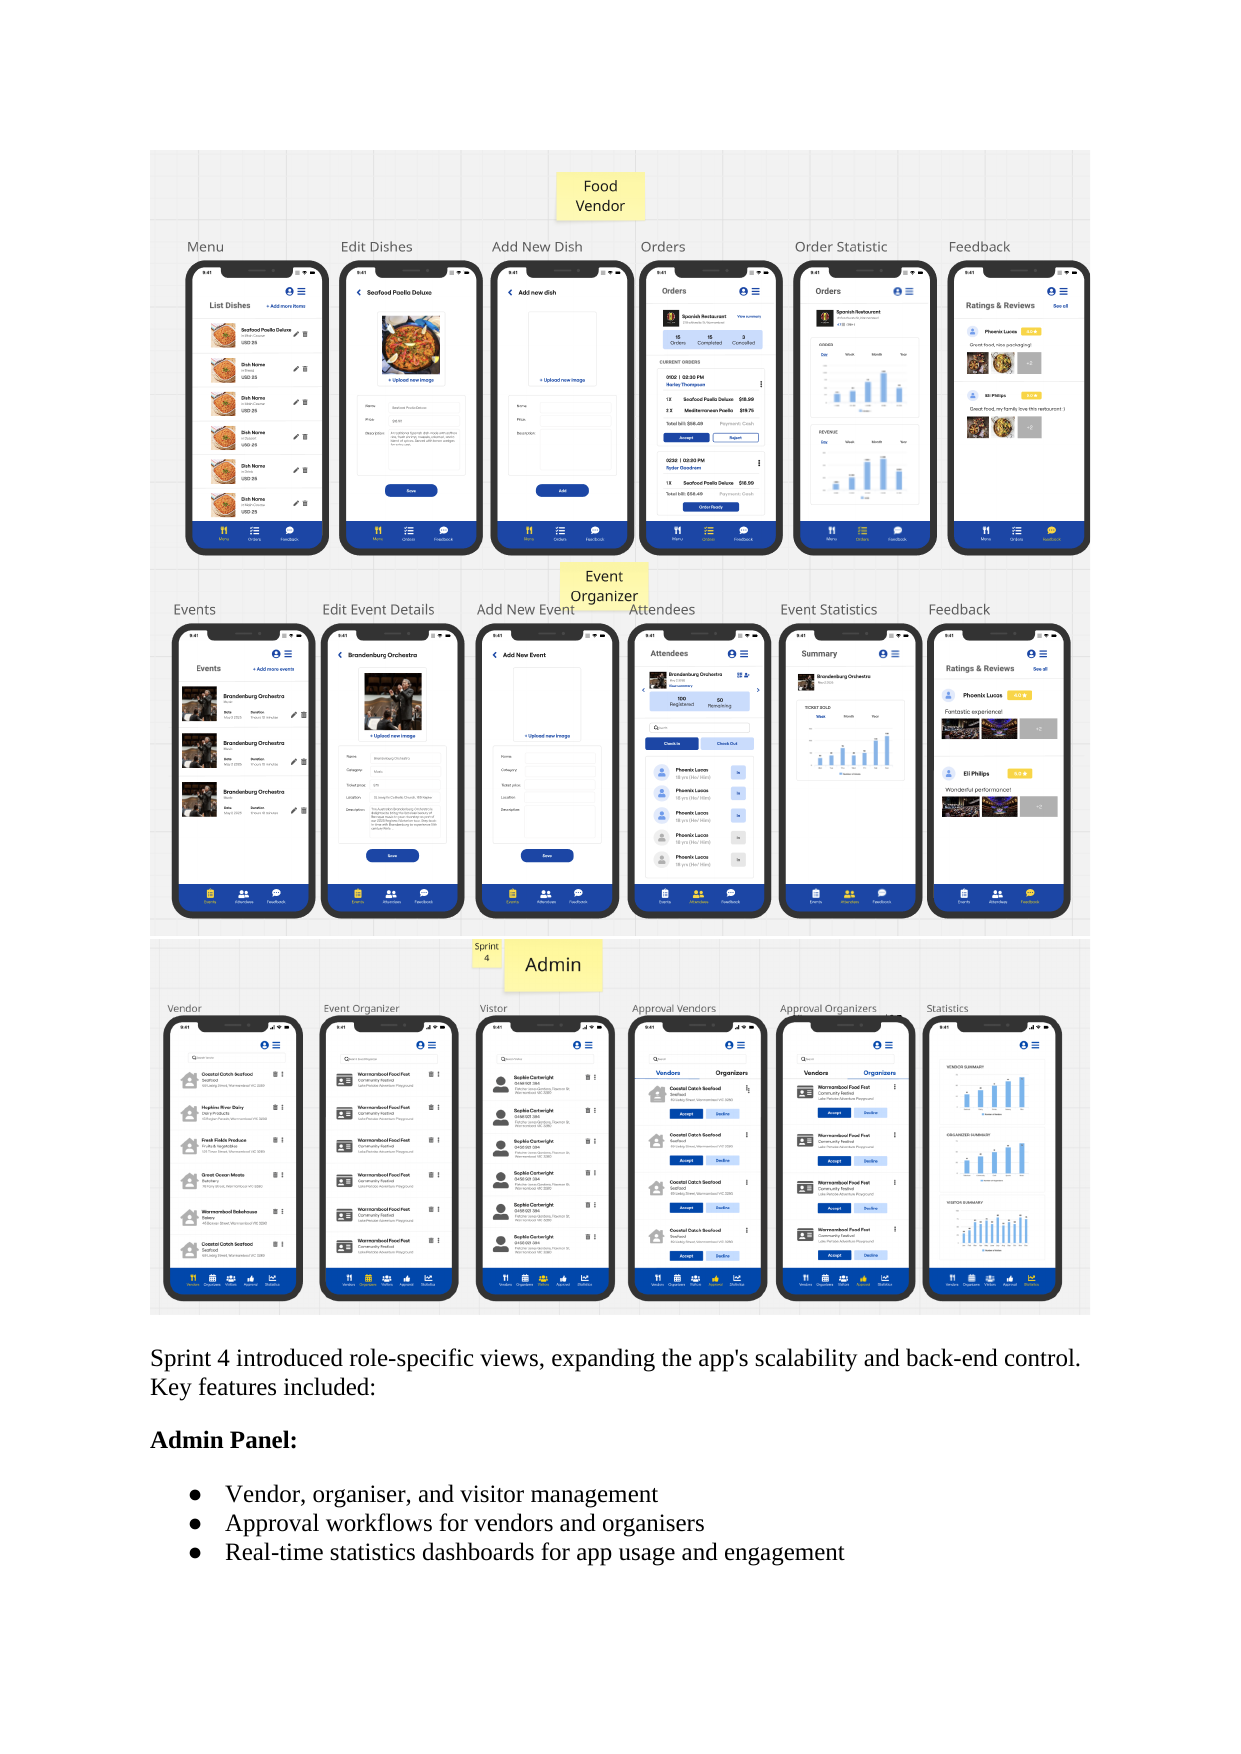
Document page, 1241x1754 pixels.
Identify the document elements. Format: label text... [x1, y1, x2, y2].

picture [150, 150, 1091, 936]
picture [150, 939, 1091, 1315]
text Sprint 4 introduced role-specific views, expanding the app's scalability and back-end control. Key features included: [150, 1343, 1090, 1401]
text Admin Panel: [150, 1426, 1090, 1454]
list Approval workflows for vendors and organisers [187, 1508, 1090, 1537]
list Real-time statistics dashboards for app usage and engagement [187, 1537, 1090, 1566]
list Vendor, organiser, and visitor management [187, 1479, 1090, 1508]
